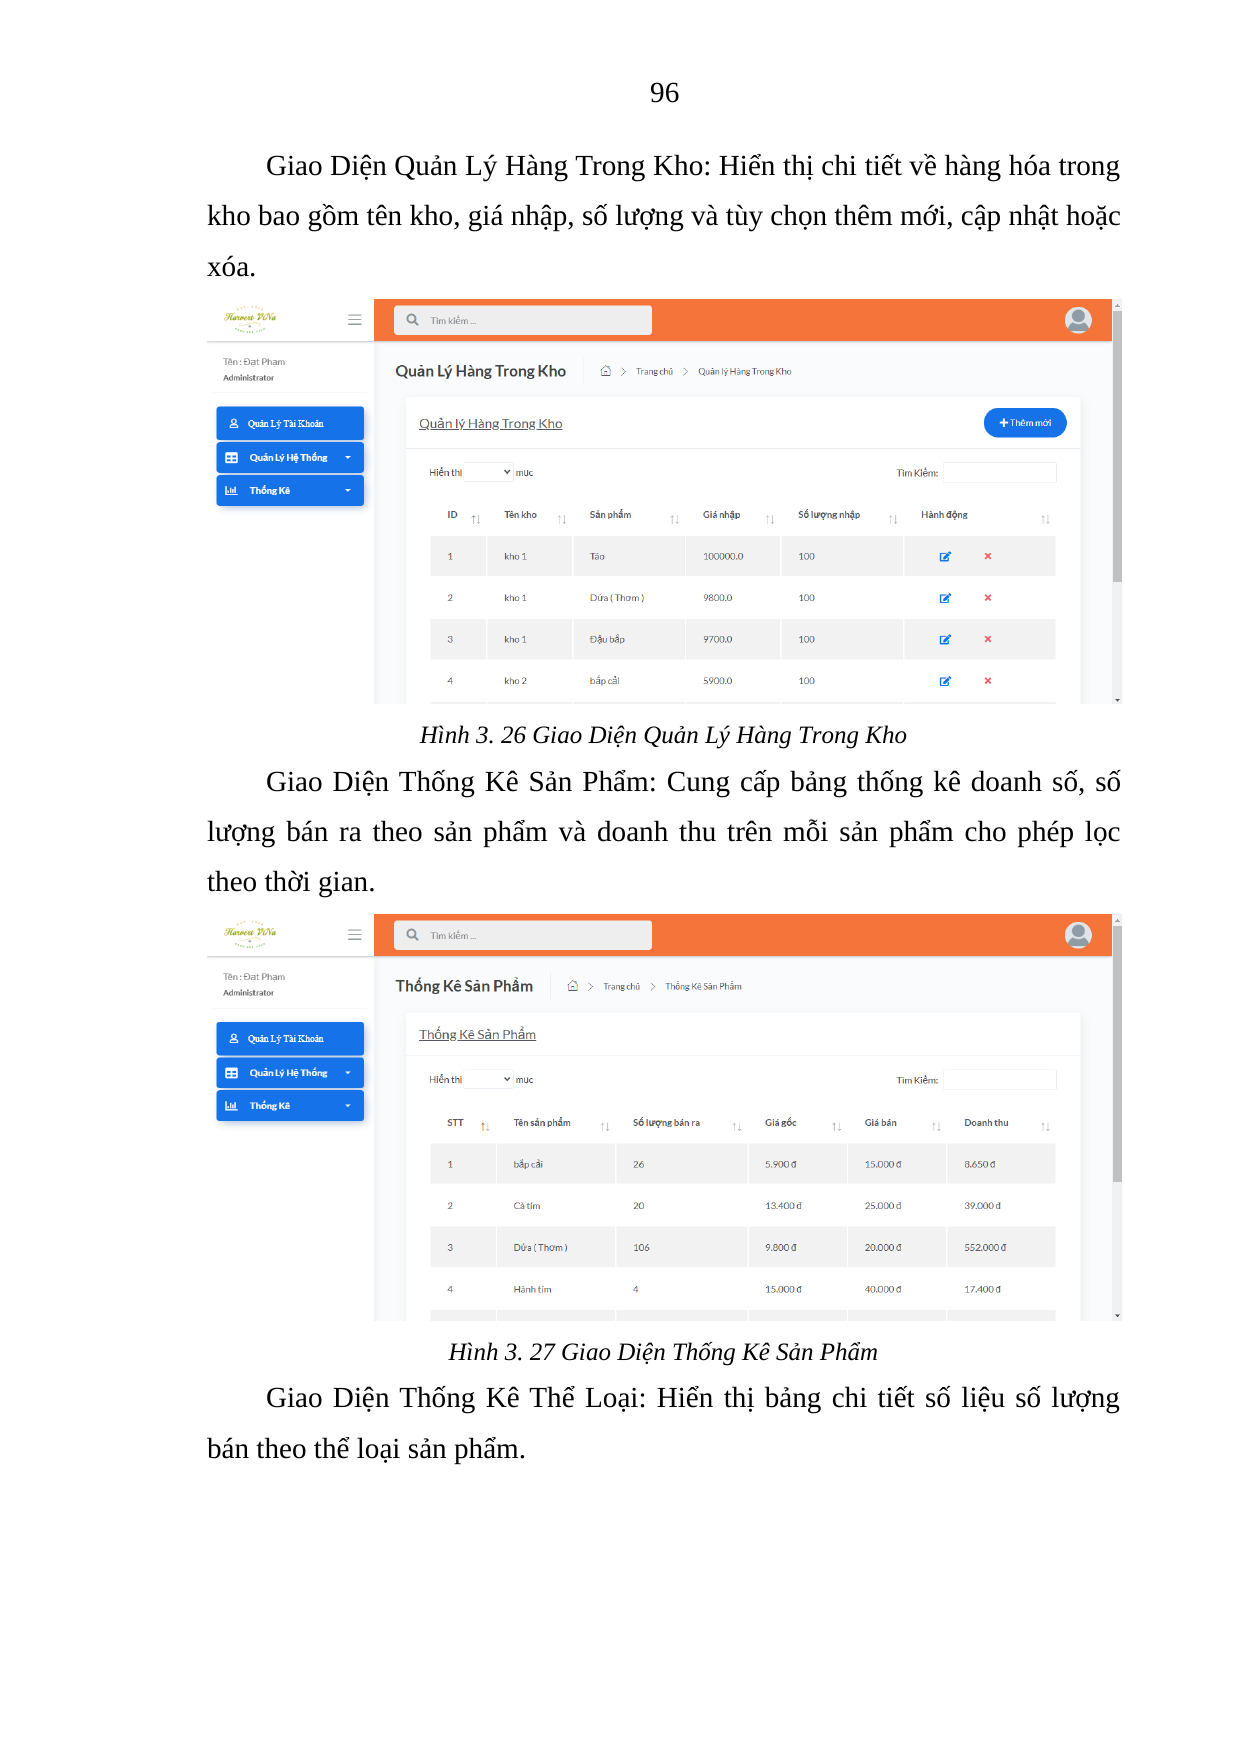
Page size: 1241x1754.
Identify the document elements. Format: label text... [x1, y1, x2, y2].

text Hình 3. 27 Giao Diện Thống Kê Sản Phẩm [207, 1337, 1122, 1366]
picture [206, 914, 1123, 1321]
text Hình 3. 26 Giao Diện Quản Lý Hàng Trong Kho [207, 721, 1122, 749]
text Giao Diện Quản Lý Hàng Trong Kho: Hiển thị chi tiết về hàng hóa trong kho bao gồm tên kho, giá nhập, số lượng và tùy chọn thêm mới, cập nhật hoặc xóa. [207, 148, 1122, 282]
text Giao Diện Thống Kê Sản Phẩm: Cung cấp bảng thống kê doanh số, số lượng bán ra theo sản phẩm và doanh thu trên mỗi sản phẩm cho phép lọc theo thời gian. [207, 764, 1122, 898]
picture [206, 299, 1123, 704]
text Giao Diện Thống Kê Thể Loại: Hiển thị bảng chi tiết số liệu số lượng bán theo thể loại sản phẩm. [207, 1381, 1122, 1464]
